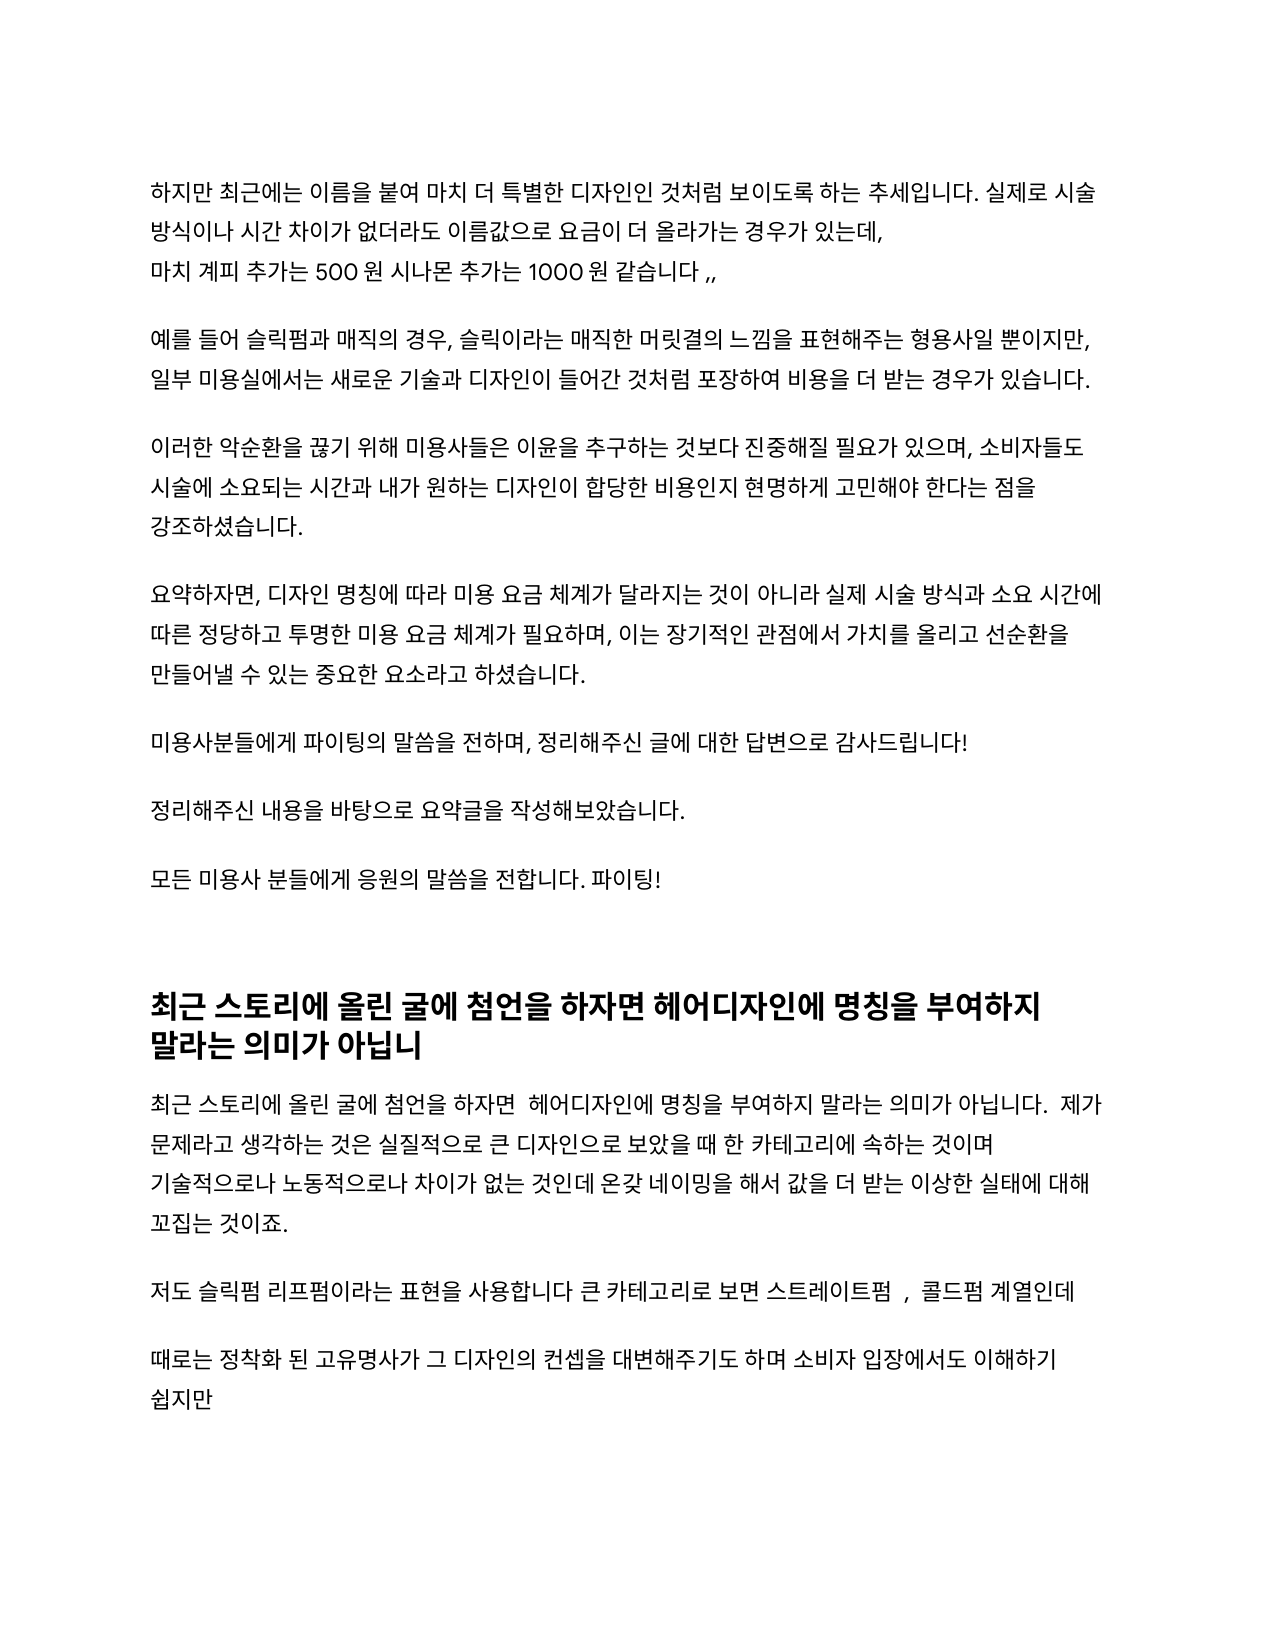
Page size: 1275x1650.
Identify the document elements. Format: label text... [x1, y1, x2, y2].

text 미용사분들에게 파이팅의 말씀을 전하며, 정리해주신 글에 대한 답변으로 감사드립니다! [150, 729, 1125, 758]
subtitle 최근 스토리에 올린 굴에 첨언을 하자면 헤어디자인에 명칭을 부여하지 말라는 의미가 아닙니 [150, 988, 1125, 1066]
text 정리해주신 내용을 바탕으로 요약글을 작성해보았습니다. [150, 797, 1125, 826]
text 모든 미용사 분들에게 응원의 말씀을 전합니다. 파이팅! [150, 866, 1125, 894]
text 저도 슬릭펌 리프펌이라는 표현을 사용합니다 큰 카테고리로 보면 스트레이트펌 , 콜드펌 계열인데 [150, 1278, 1125, 1307]
text 마치 계피 추가는 500원 시나몬 추가는 1000원 같습니다 ,, [150, 258, 1125, 287]
text 때로는 정착화 된 고유명사가 그 디자인의 컨셉을 대변해주기도 하며 소비자 입장에서도 이해하기 쉽지만 [150, 1347, 1125, 1415]
text 예를 들어 슬릭펌과 매직의 경우, 슬릭이라는 매직한 머릿결의 느낌을 표현해주는 형용사일 뿐이지만, 일부 미용실에서는 새로운 기술과 디자인이 들어간 것처럼 포장하여 비용을 더 받는 경우가 있습니다. [150, 326, 1125, 394]
text 하지만 최근에는 이름을 붙여 마치 더 특별한 디자인인 것처럼 보이도록 하는 추세입니다. 실제로 시술 방식이나 시간 차이가 없더라도 이름값으로 요금이 더 올라가는 경우가 있는데, [150, 179, 1125, 247]
text 요약하자면, 디자인 명칭에 따라 미용 요금 체계가 달라지는 것이 아니라 실제 시술 방식과 소요 시간에 따른 정당하고 투명한 미용 요금 체계가 필요하며, 이는 장기적인 관점에서 가치를 올리고 선순환을 만들어낼 수 있는 중요한 요소라고 하셨습니다. [150, 582, 1125, 689]
text 최근 스토리에 올린 굴에 첨언을 하자면 헤어디자인에 명칭을 부여하지 말라는 의미가 아닙니다. 제가 문제라고 생각하는 것은 실질적으로 큰 디자인으로 보았을 때 한 카테고리에 속하는 것이며 기술적으로나 노동적으로나 차이가 없는 것인데 온갖 네이밍을 해서 값을 더 받는 이상한 실태에 대해 꼬집는 것이죠. [150, 1091, 1125, 1239]
text 이러한 악순환을 끊기 위해 미용사들은 이윤을 추구하는 것보다 진중해질 필요가 있으며, 소비자들도 시술에 소요되는 시간과 내가 원하는 디자인이 합당한 비용인지 현명하게 고민해야 한다는 점을 강조하셨습니다. [150, 434, 1125, 542]
